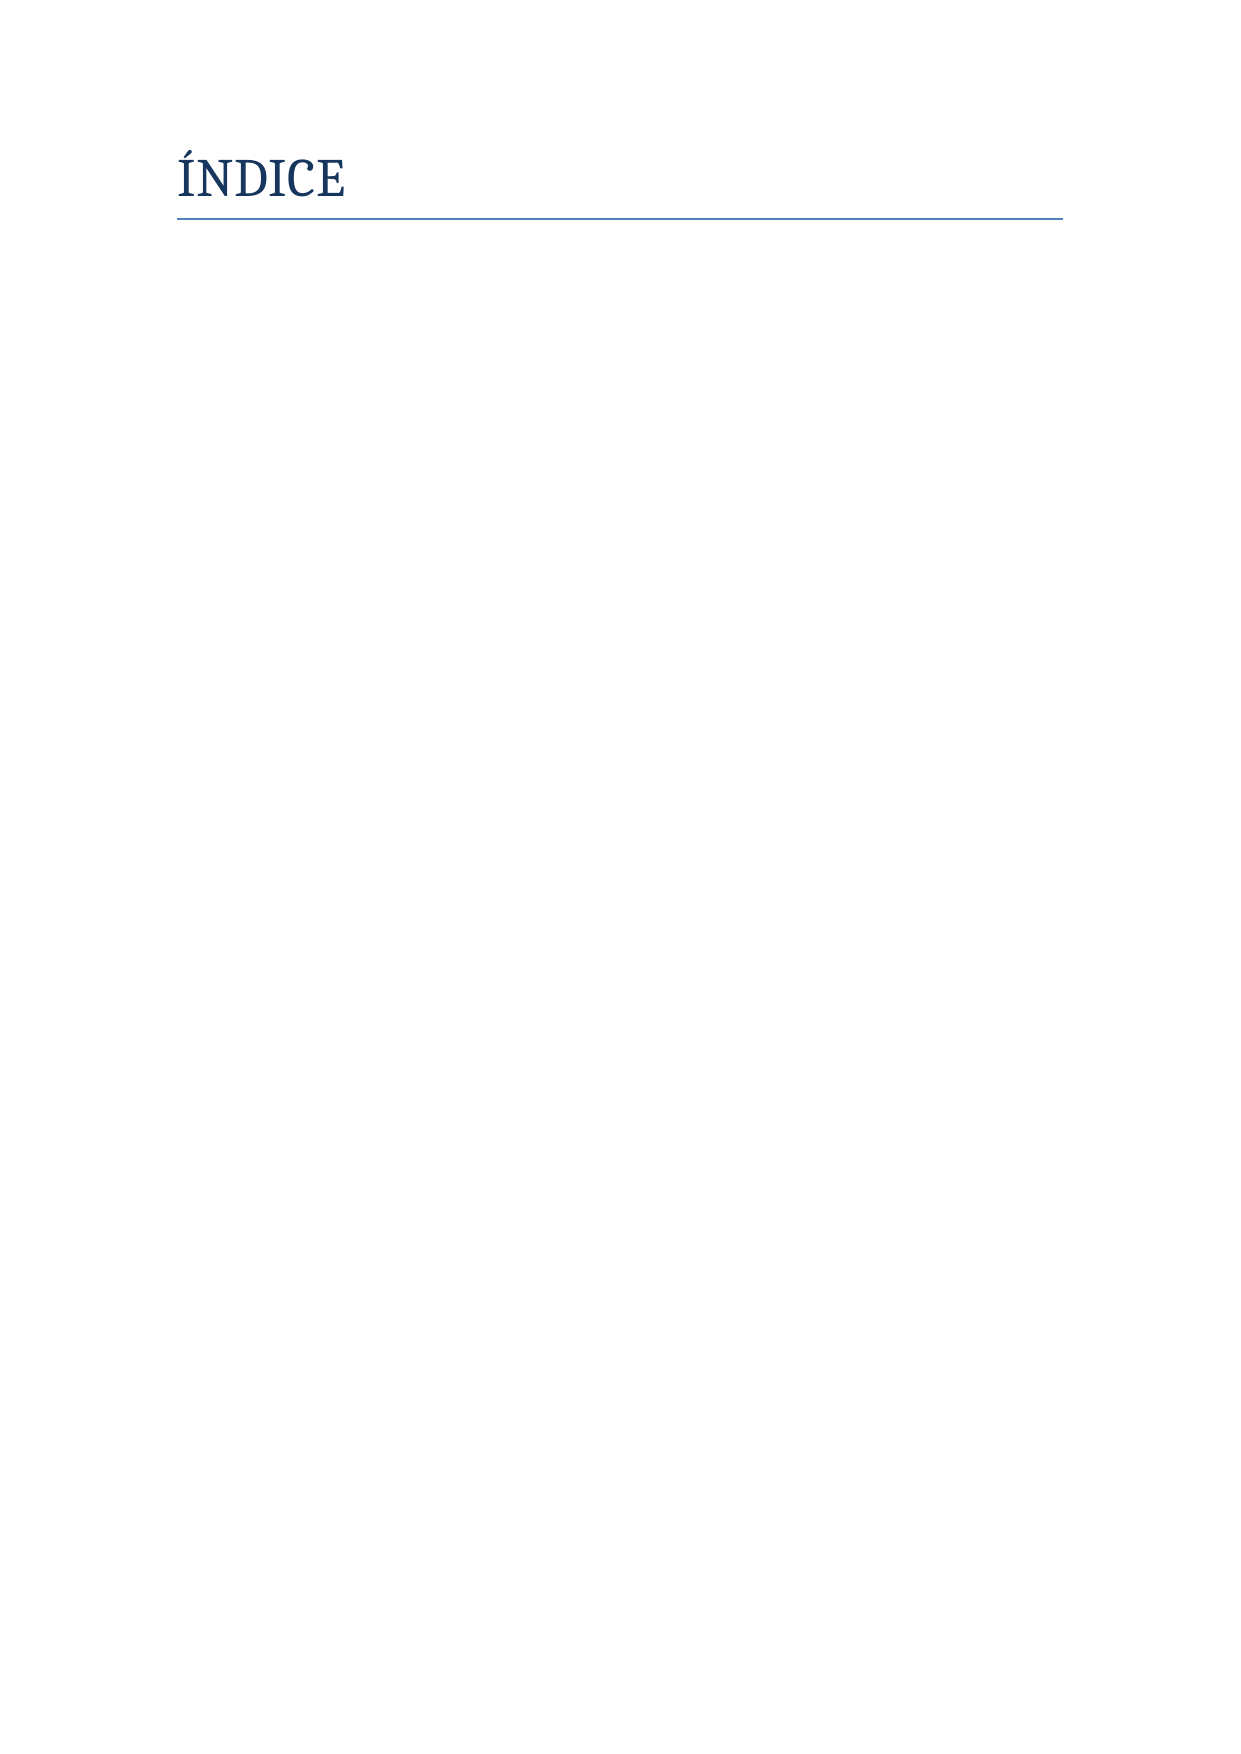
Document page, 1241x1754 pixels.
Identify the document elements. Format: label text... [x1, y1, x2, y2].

title ÍNDICE [177, 148, 1063, 218]
